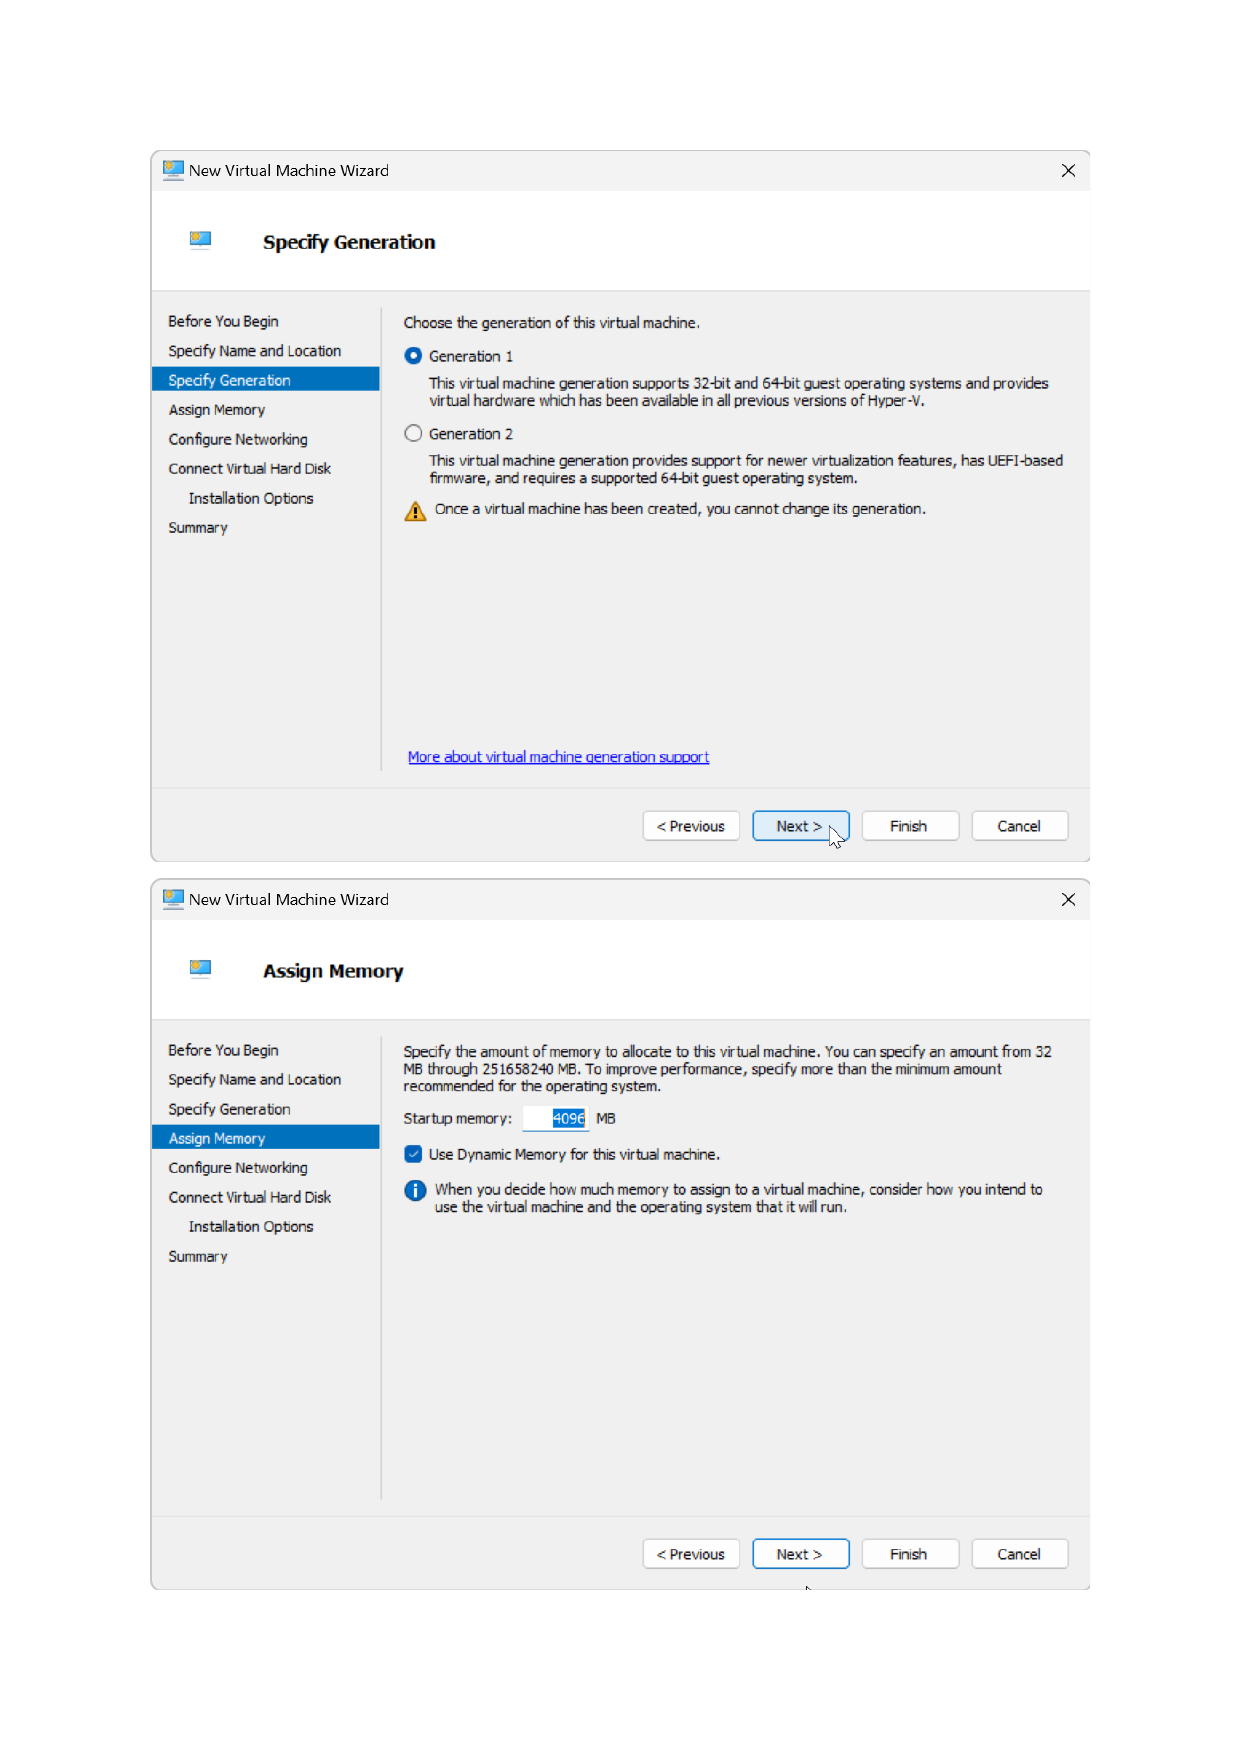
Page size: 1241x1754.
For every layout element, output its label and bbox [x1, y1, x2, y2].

picture [150, 878, 1091, 1590]
picture [150, 150, 1091, 862]
